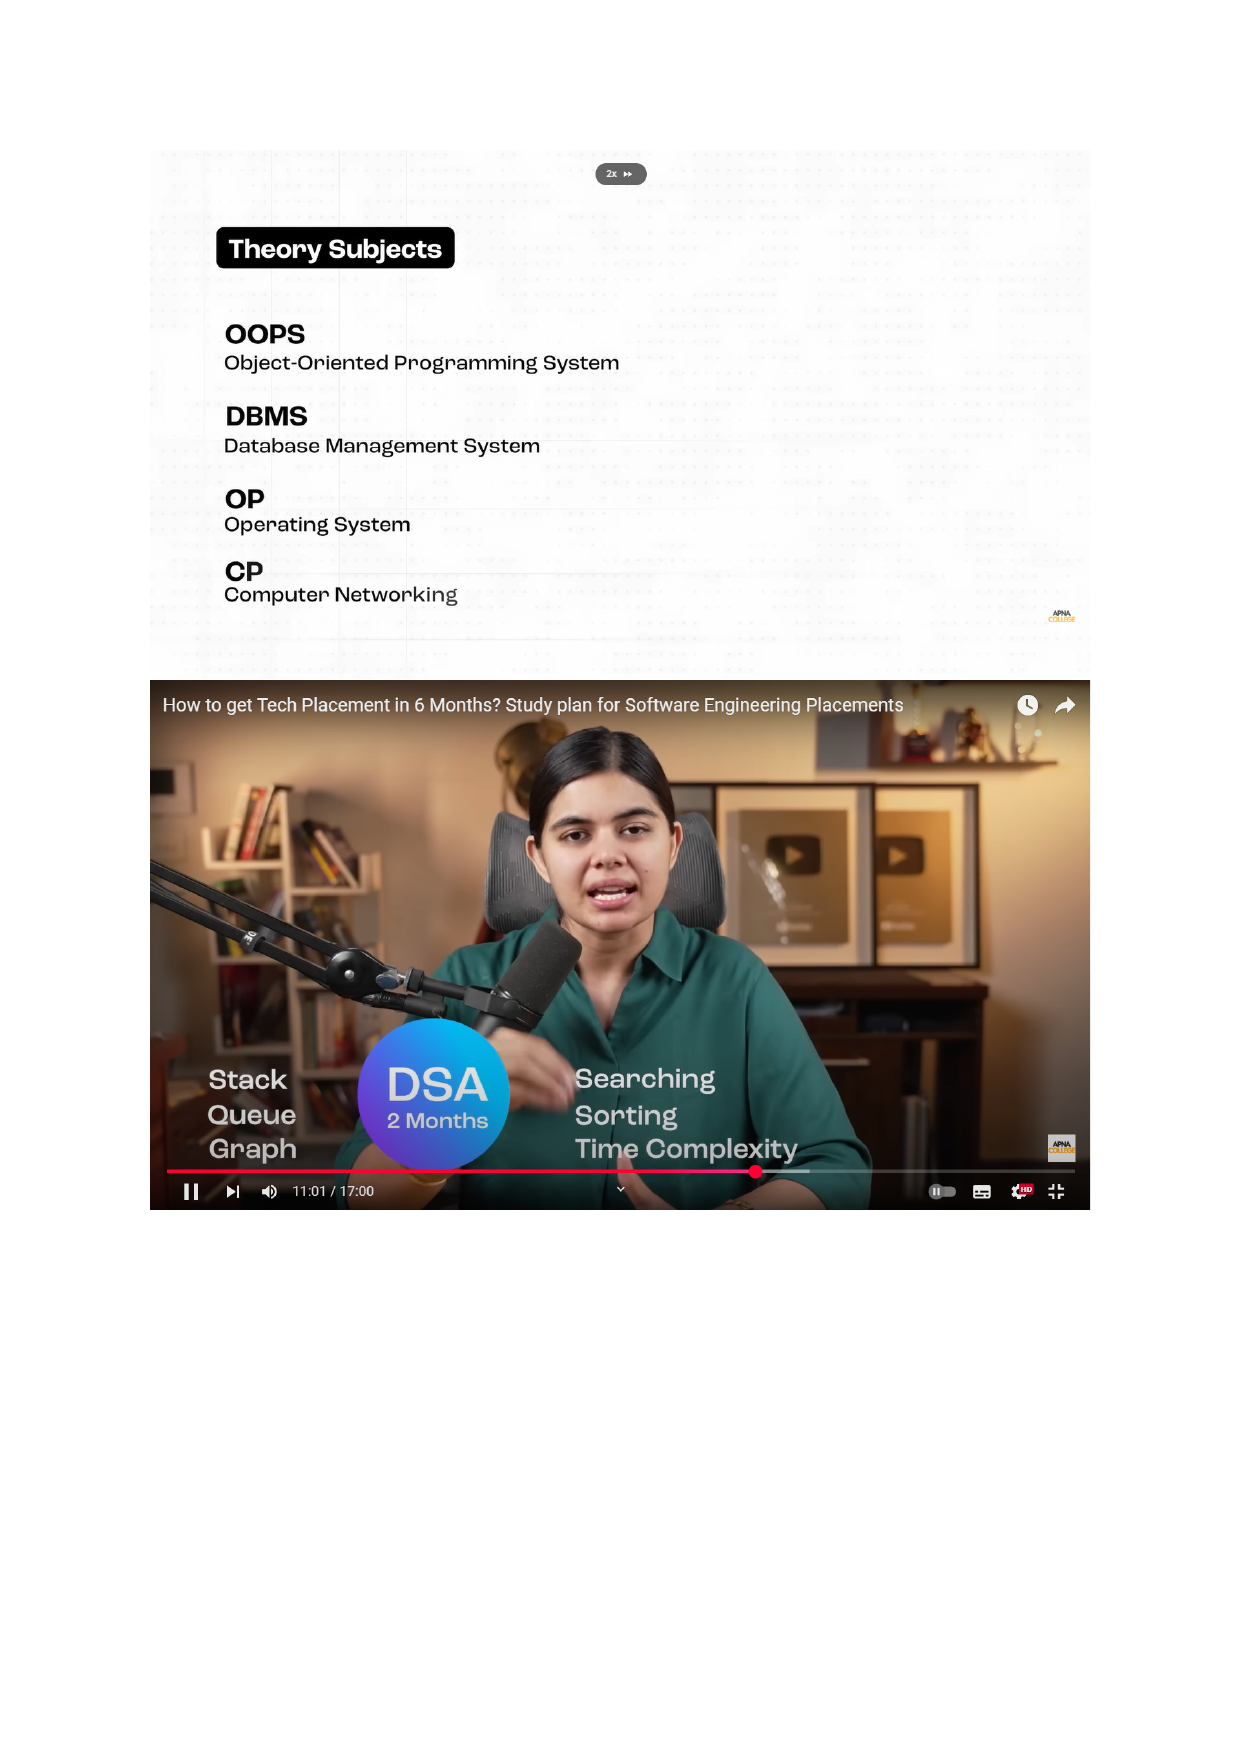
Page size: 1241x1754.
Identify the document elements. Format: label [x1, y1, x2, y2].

picture [150, 680, 1091, 1210]
picture [150, 150, 1091, 679]
